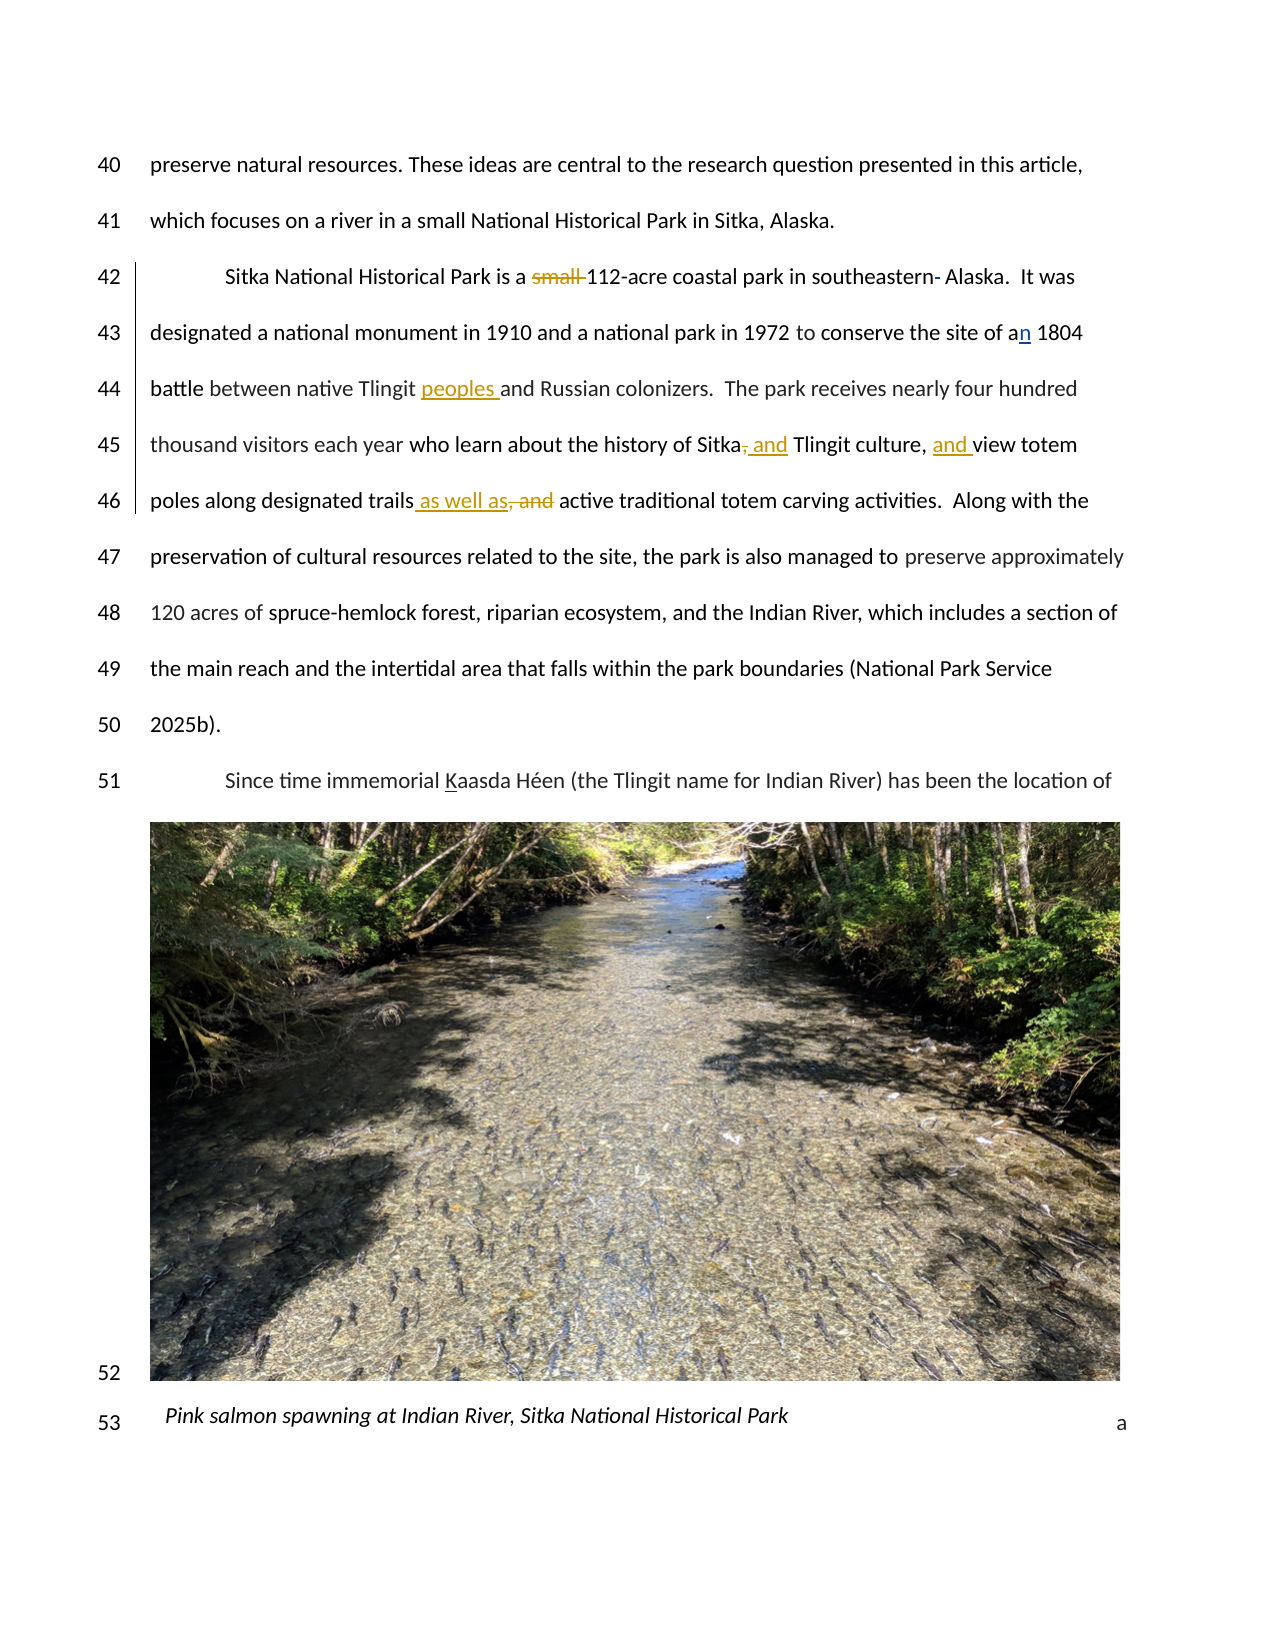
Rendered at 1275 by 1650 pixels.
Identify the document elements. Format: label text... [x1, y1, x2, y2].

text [150, 150, 1125, 234]
picture [150, 822, 1121, 1381]
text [150, 766, 1125, 1437]
text Sitka National Historical Park is a 112-acre coastal park in southeastern Alaska. It was designated a national monument in 1910 and a national park in 1972 to conserve the site of a 1804 battle between native Tlingit and Russian colonizers. The park receives nearly four hundred thousand visitors each year who learn about the history of Sitka Tlingit culture, view totem poles along designated trails active traditional totem carving activities. Along with the preservation of cultural resources related to the site, the park is also managed to preserve approximately 120 acres of spruce-hemlock forest, riparian ecosystem, and the Indian River, which includes a section of the main reach and the intertidal area that falls within the park boundaries (National Park Service 2025b). [150, 262, 1125, 738]
